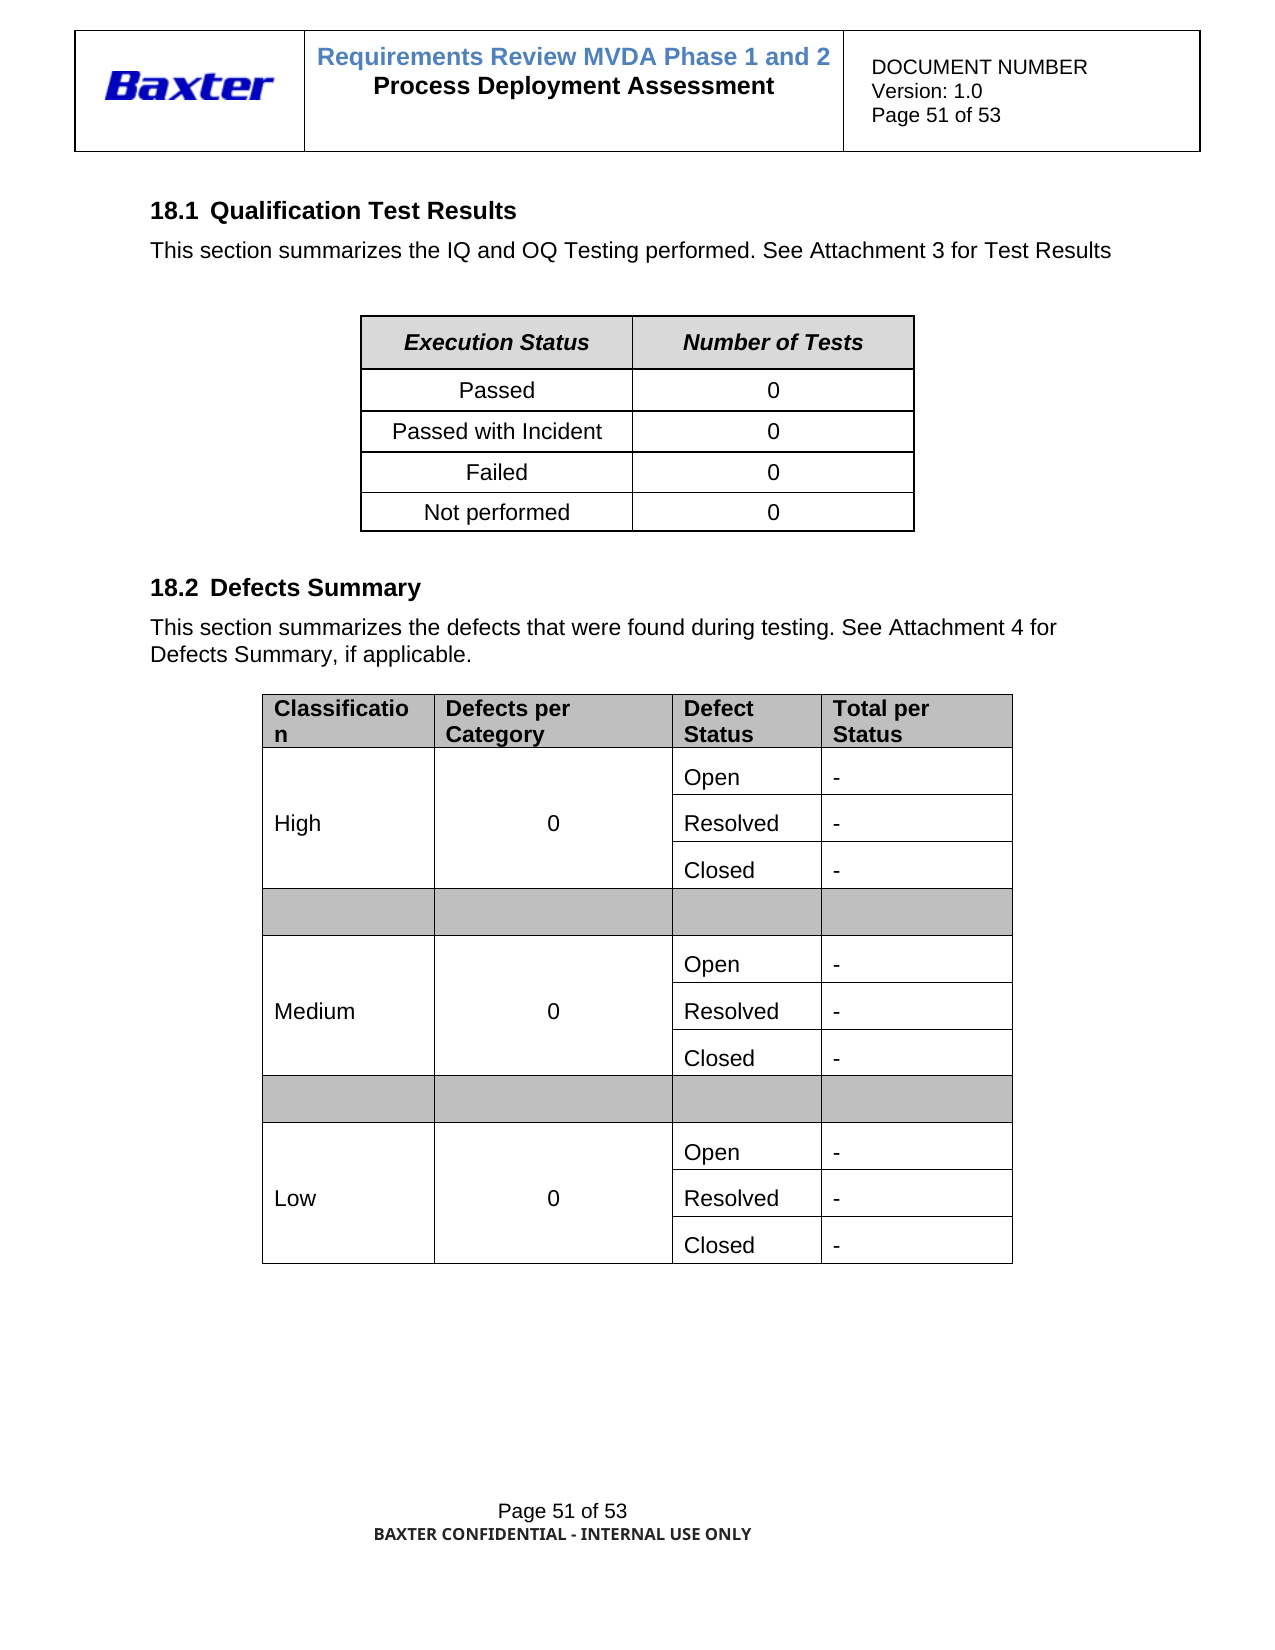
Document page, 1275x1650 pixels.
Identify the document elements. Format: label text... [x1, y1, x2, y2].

table_header Total per Status [822, 695, 1012, 747]
table_cell Passed with Incident [362, 412, 632, 451]
table_cell - [822, 983, 1012, 1028]
picture [104, 71, 275, 100]
table_header Classification [263, 695, 434, 747]
subtitle Defects Summary [150, 573, 1125, 602]
table_cell 0 [633, 493, 913, 530]
table_cell Open [673, 1123, 821, 1169]
text This section summarizes the IQ and OQ Testing performed. See Attachment 3 for Test Results [150, 237, 1125, 264]
table_cell - [822, 795, 1012, 841]
table_cell - [822, 748, 1012, 794]
table_cell [435, 889, 672, 935]
table_cell Low [263, 1123, 434, 1263]
subtitle Qualification Test Results [150, 196, 1125, 225]
table_header Defect Status [673, 695, 821, 747]
table_cell Resolved [673, 1170, 821, 1216]
table_header Defects per Category [435, 695, 672, 747]
text This section summarizes the defects that were found during testing. See Attachment 4 for Defects Summary, if applicable. [150, 614, 1125, 667]
table_cell 0 [633, 453, 913, 492]
table_cell Passed [362, 370, 632, 410]
table_header Number of Tests [633, 317, 913, 368]
table_cell - [822, 1170, 1012, 1216]
table_cell Resolved [673, 983, 821, 1028]
table_cell Closed [673, 1030, 821, 1075]
table_cell 0 [633, 370, 913, 410]
table_cell Not performed [362, 493, 632, 530]
table_cell Medium [263, 936, 434, 1075]
table_cell - [822, 1030, 1012, 1075]
table_cell Failed [362, 453, 632, 492]
table_cell 0 [435, 748, 672, 888]
table_cell [673, 889, 821, 935]
table_cell Resolved [673, 795, 821, 841]
table_cell Open [673, 936, 821, 982]
table_cell [822, 1076, 1012, 1122]
table_cell - [822, 1123, 1012, 1169]
table_cell [263, 889, 434, 935]
table_cell [435, 1076, 672, 1122]
table_header Execution Status [362, 317, 632, 368]
table_cell Closed [673, 842, 821, 888]
table_cell [822, 889, 1012, 935]
table_cell Closed [673, 1217, 821, 1263]
table_cell High [263, 748, 434, 888]
table_cell [673, 1076, 821, 1122]
table_cell Open [673, 748, 821, 794]
table_cell 0 [633, 412, 913, 451]
table_cell - [822, 842, 1012, 888]
table_cell 0 [435, 936, 672, 1075]
table_cell 0 [435, 1123, 672, 1263]
table_cell - [822, 1217, 1012, 1263]
table_cell [263, 1076, 434, 1122]
table_cell - [822, 936, 1012, 982]
